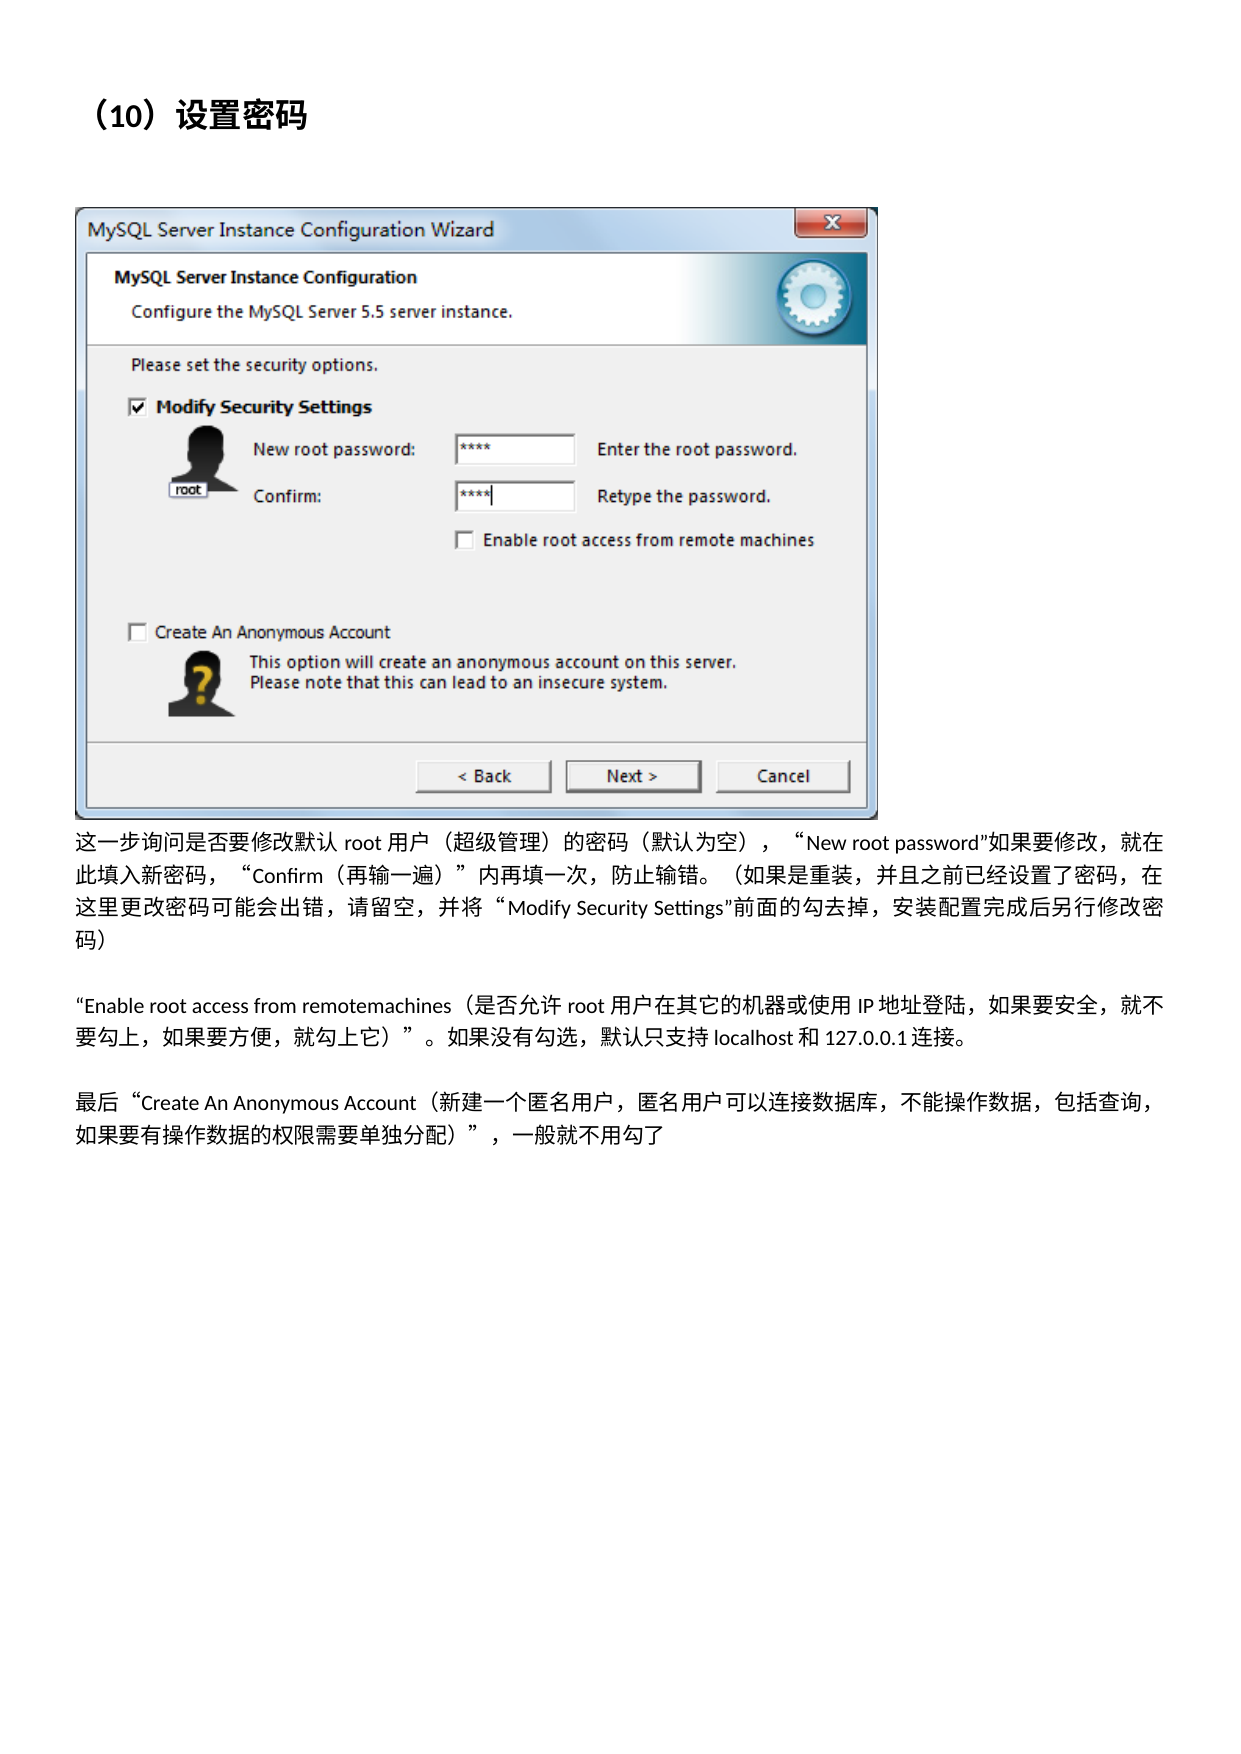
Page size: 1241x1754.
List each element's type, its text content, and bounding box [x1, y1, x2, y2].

picture [75, 207, 878, 820]
text 这一步询问是否要修改默认root 用户（超级管理）的密码（默认为空），“New root password”如果要修改，就在此填入新密码，“Confirm（再输一遍）”内再填一次，防止输错。（如果是重装，并且之前已经设置了密码，在这里更改密码可能会出错，请留空，并将“Modify Security Settings”前面的勾去掉，安装配置完成后另行修改密码） [75, 825, 1165, 955]
subtitle （10）设置密码 [75, 81, 1165, 146]
text 最后“Create An Anonymous Account（新建一个匿名用户，匿名用户可以连接数据库，不能操作数据，包括查询，如果要有操作数据的权限需要单独分配）”，一般就不用勾了 [75, 1085, 1165, 1150]
text “Enable root access from remotemachines（是否允许root 用户在其它的机器或使用IP地址登陆，如果要安全，就不要勾上，如果要方便，就勾上它）”。如果没有勾选，默认只支持localhost和127.0.0.1连接。 [75, 987, 1165, 1052]
